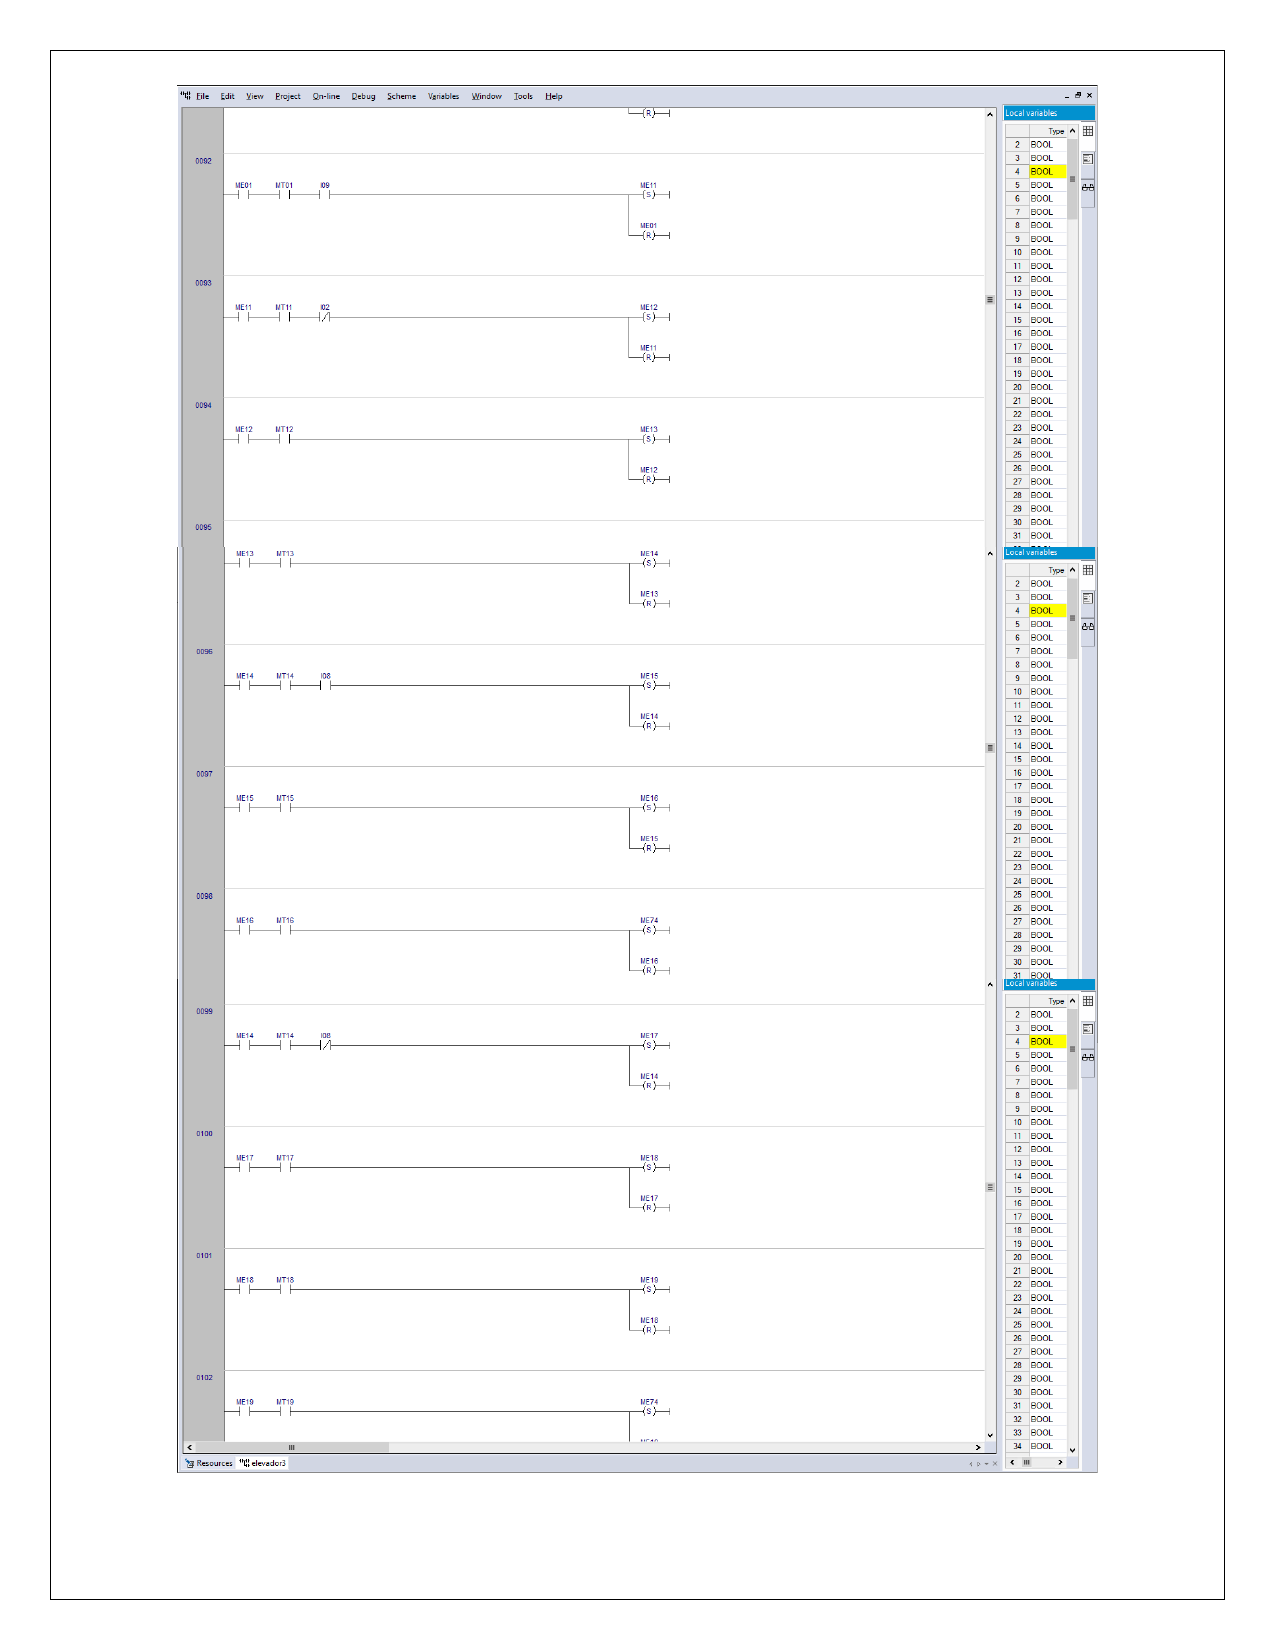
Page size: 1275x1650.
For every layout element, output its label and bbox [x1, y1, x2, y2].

picture [177, 85, 1098, 1473]
